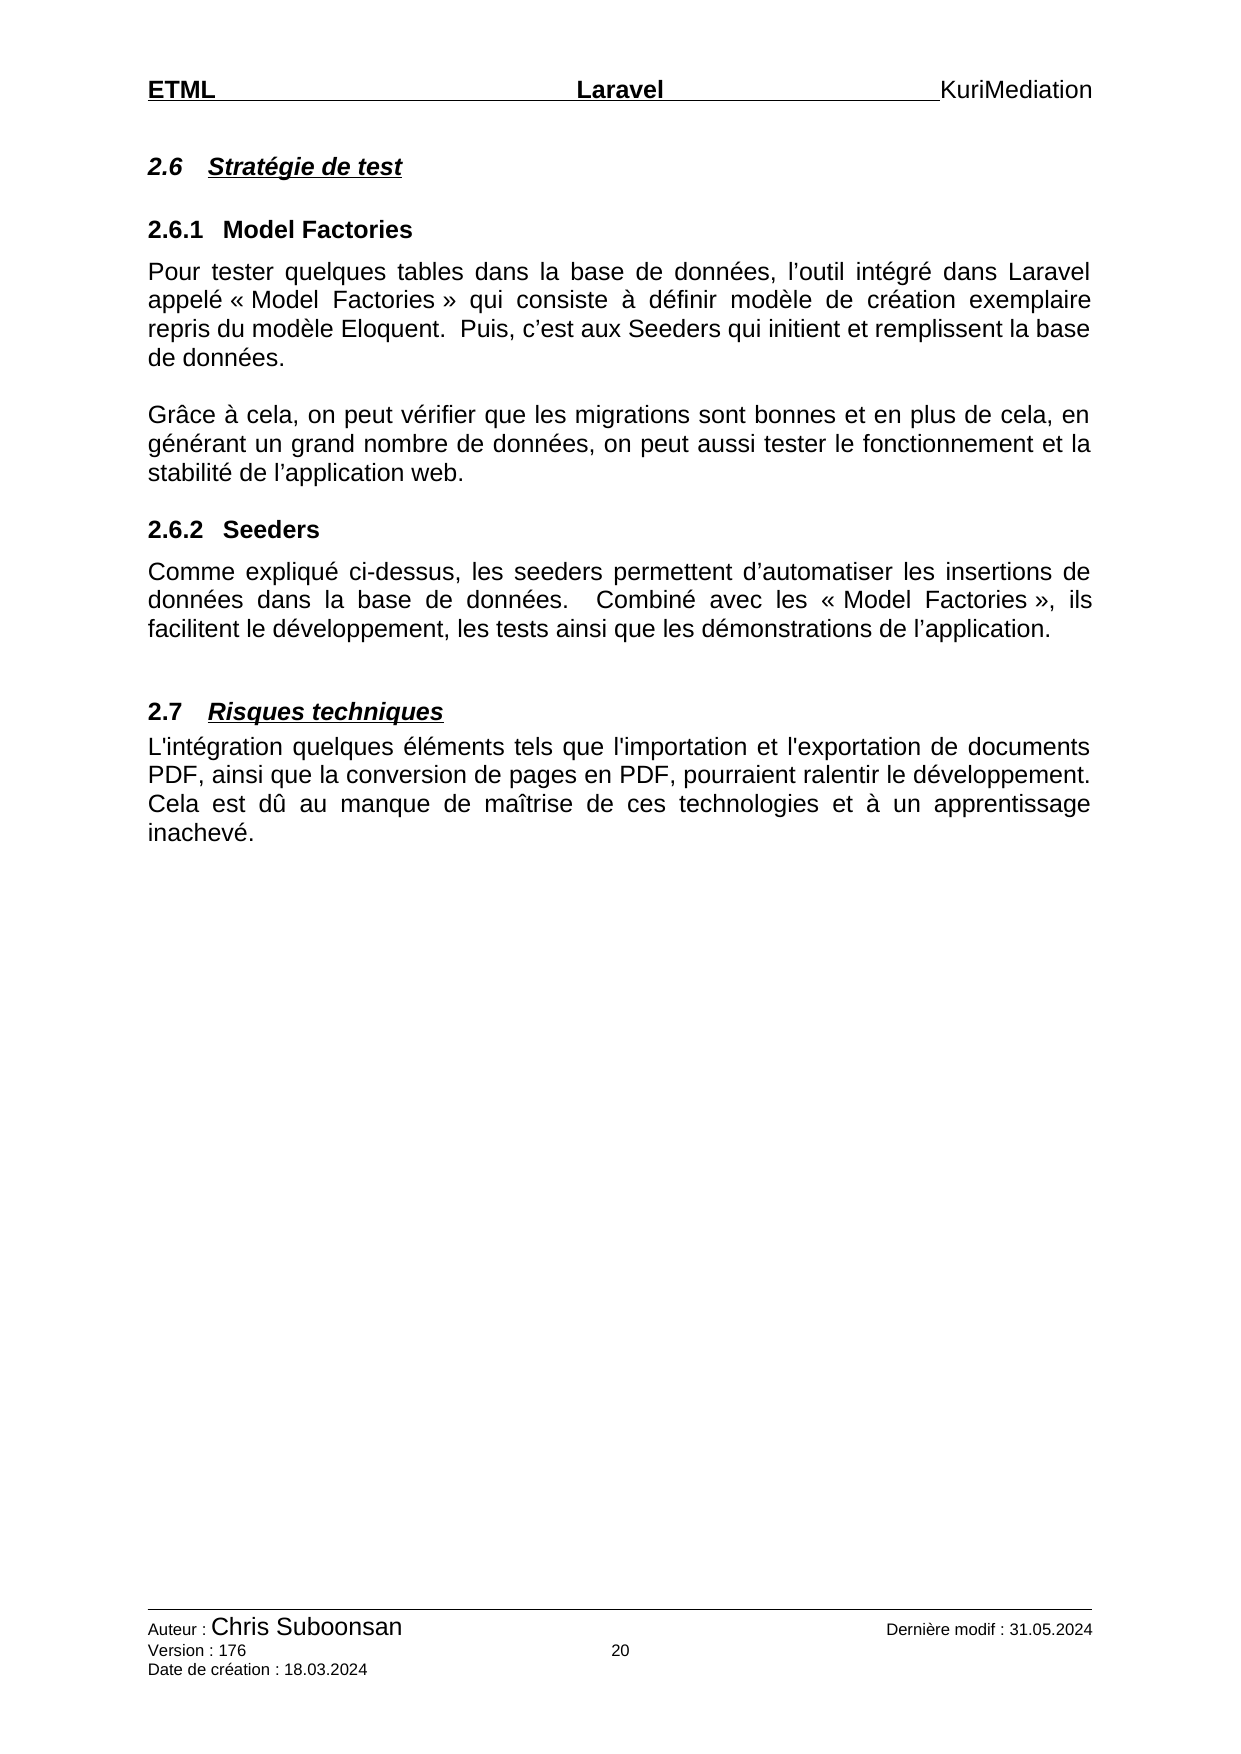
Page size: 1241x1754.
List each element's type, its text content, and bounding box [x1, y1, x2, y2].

subtitle Stratégie de test [148, 152, 1092, 180]
list L'intégration quelques éléments tels que l'importation et l'exportation de documents PDF, ainsi que la conversion de pages en PDF, pourraient ralentir le développement. Cela est dû au manque de maîtrise de ces technologies et à un apprentissage inachevé. [148, 732, 1092, 847]
text Pour tester quelques tables dans la base de données, l’outil intégré dans Laravel appelé « Model Factories » qui consiste à définir modèle de création exemplaire repris du modèle Eloquent. Puis, c’est aux Seeders qui initient et remplissent la base de données. [148, 257, 1092, 372]
text Grâce à cela, on peut vérifier que les migrations sont bonnes et en plus de cela, en générant un grand nombre de données, on peut aussi tester le fonctionnement et la stabilité de l’application web. [148, 400, 1092, 487]
subtitle Seeders [148, 515, 1092, 544]
subtitle Model Factories [148, 215, 1092, 244]
text Comme expliqué ci-dessus, les seeders permettent d’automatiser les insertions de données dans la base de données. Combiné avec les « Model Factories », ils facilitent le développement, les tests ainsi que les démonstrations de l’application. [148, 557, 1092, 643]
subtitle Risques techniques [148, 697, 1092, 725]
